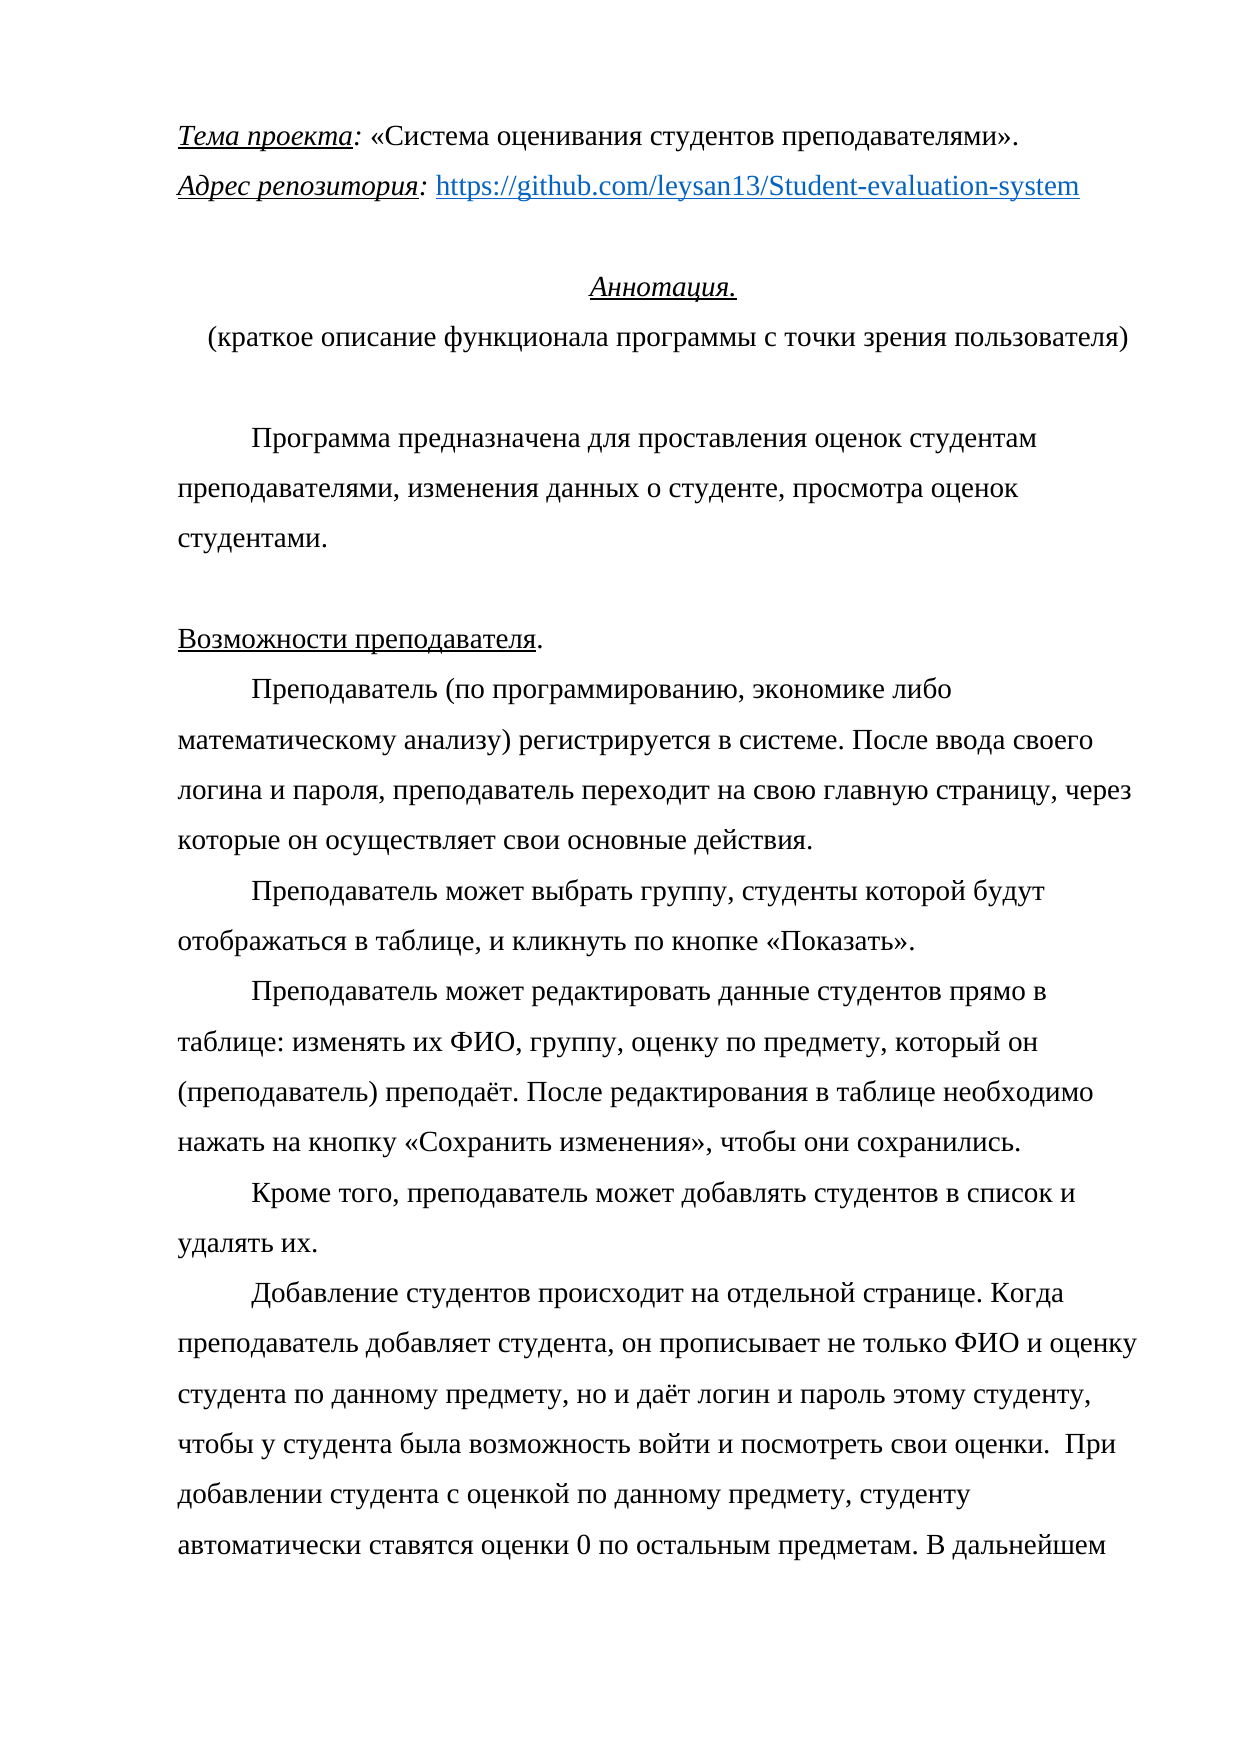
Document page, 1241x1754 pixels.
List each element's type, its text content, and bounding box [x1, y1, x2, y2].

text Преподаватель может редактировать данные студентов прямо в таблице: изменять их ФИО, группу, оценку по предмету, который он (преподаватель) преподаёт. После редактирования в таблице необходимо нажать на кнопку «Сохранить изменения», чтобы они сохранились. [177, 973, 1152, 1158]
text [177, 1275, 1152, 1560]
text Возможности преподавателя. [177, 621, 1152, 655]
text Преподаватель может выбрать группу, студенты которой будут отображаться в таблице, и кликнуть по кнопке «Показать». [177, 873, 1152, 957]
text (краткое описание функционала программы с точки зрения пользователя) [177, 319, 1152, 353]
text Тема проекта: «Система оценивания студентов преподавателями». [177, 118, 1152, 152]
text Адрес репозитория: https://github.com/leysan13/Student-evaluation-system [177, 168, 1152, 202]
text Кроме того, преподаватель может добавлять студентов в список и удалять их. [177, 1175, 1152, 1258]
text Аннотация. [177, 269, 1152, 303]
text Программа предназначена для проставления оценок студентам преподавателями, изменения данных о студенте, просмотра оценок студентами. [177, 420, 1152, 554]
text Преподаватель (по программированию, экономике либо математическому анализу) регистрируется в системе. После ввода своего логина и пароля, преподаватель переходит на свою главную страницу, через которые он осуществляет свои основные действия. [177, 672, 1152, 856]
